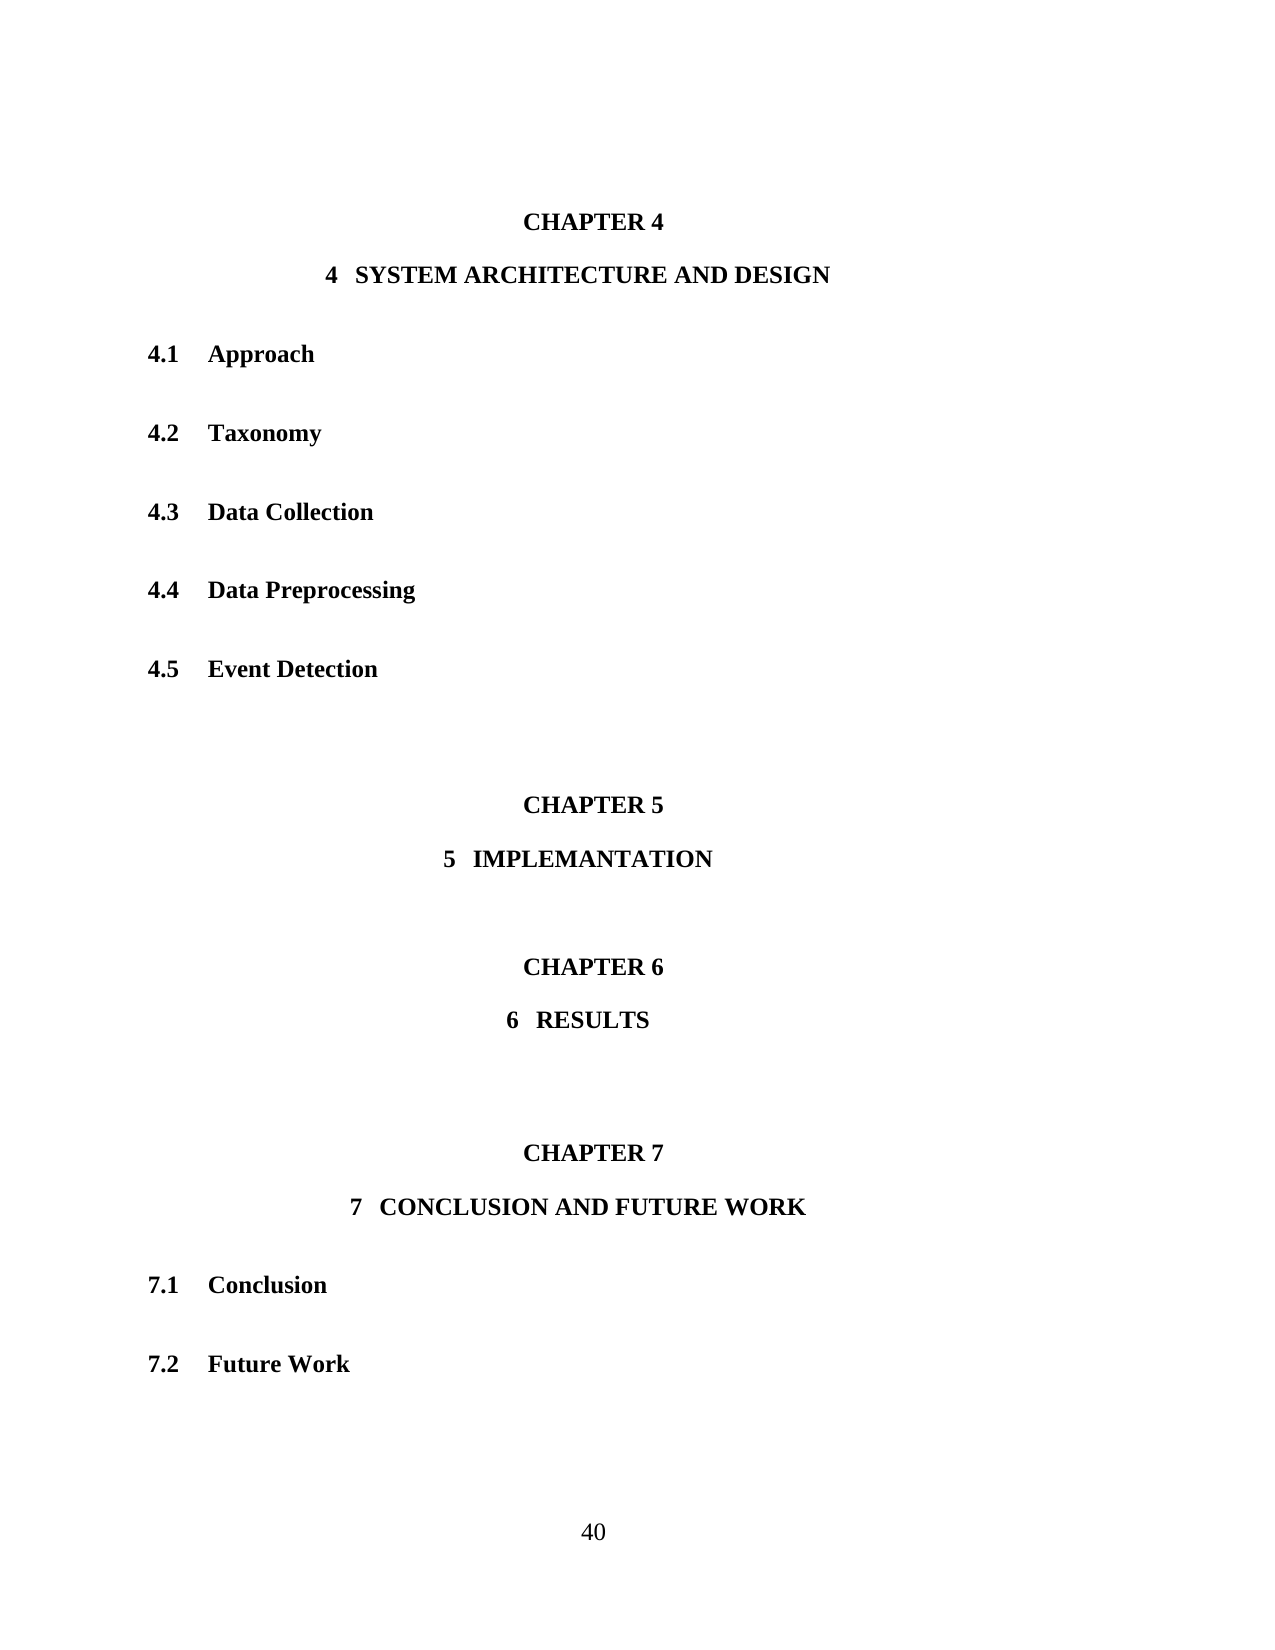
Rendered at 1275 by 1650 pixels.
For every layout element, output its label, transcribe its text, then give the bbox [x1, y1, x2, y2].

text CHAPTER 4 [148, 207, 1039, 236]
subtitle Data Preprocessing [148, 576, 1039, 604]
subtitle SYSTEM ARCHITECTURE AND DESIGN [148, 261, 1008, 289]
text CHAPTER 7 [148, 1138, 1039, 1167]
subtitle Conclusion [148, 1271, 1039, 1299]
subtitle CONCLUSION AND FUTURE WORK [148, 1192, 1008, 1221]
subtitle Data Collection [148, 497, 1039, 526]
subtitle RESULTS [148, 1006, 1008, 1034]
subtitle Event Detection [148, 654, 1039, 683]
subtitle IMPLEMANTATION [148, 844, 1008, 873]
text CHAPTER 5 [148, 791, 1039, 819]
subtitle Future Work [148, 1349, 1039, 1378]
subtitle Taxonomy [148, 418, 1039, 447]
subtitle Approach [148, 339, 1039, 368]
text CHAPTER 6 [148, 952, 1039, 981]
